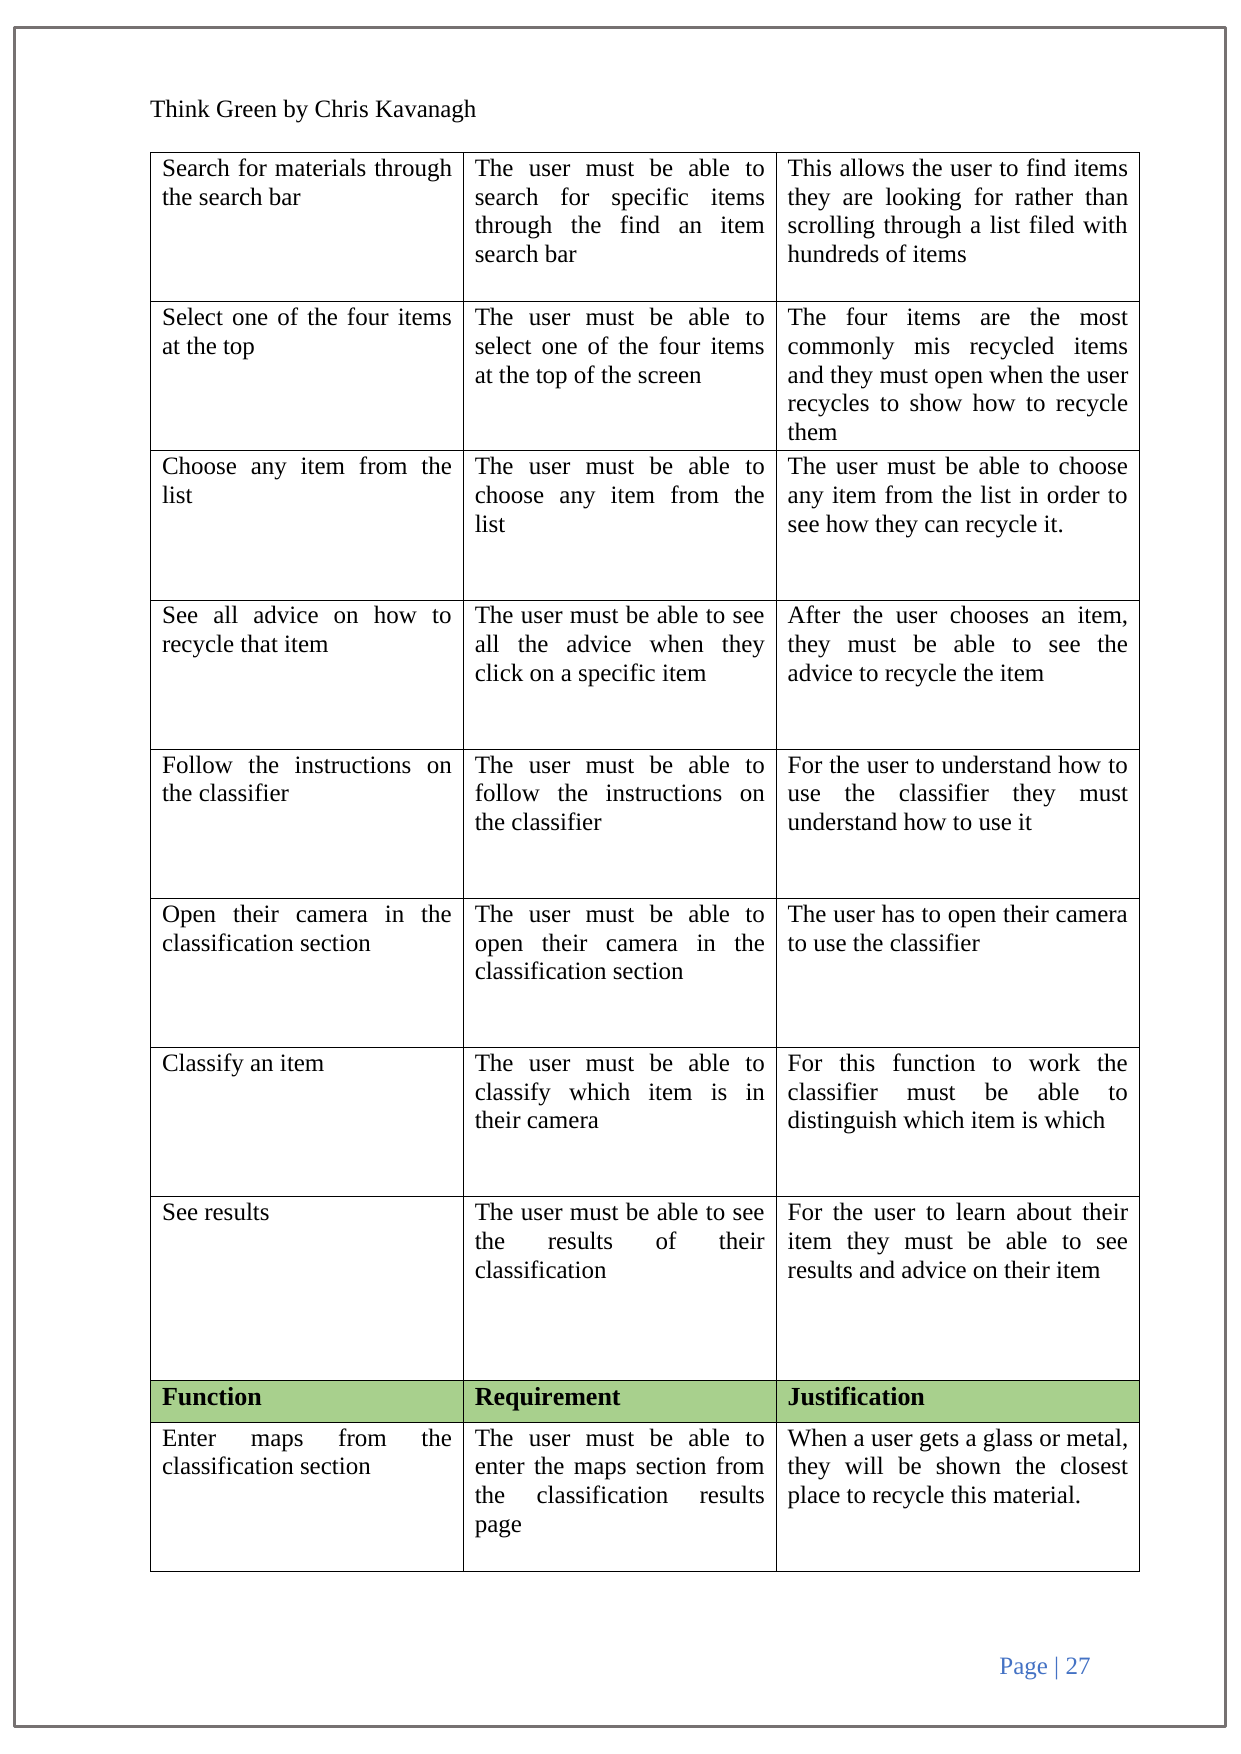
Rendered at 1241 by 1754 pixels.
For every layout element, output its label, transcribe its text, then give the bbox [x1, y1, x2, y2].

table_cell The user must be able to classify which item is in their camera [464, 1048, 776, 1196]
table_cell The user must be able to follow the instructions on the classifier [464, 750, 776, 898]
table_cell For this function to work the classifier must be able to distinguish which item is which [777, 1048, 1139, 1196]
table_cell The user must be able to see all the advice when they click on a specific item [464, 601, 776, 749]
table_cell After the user chooses an item, they must be able to see the advice to recycle the item [777, 601, 1139, 749]
table_cell See all advice on how to recycle that item [151, 601, 463, 749]
table_cell Follow the instructions on the classifier [151, 750, 463, 898]
table_cell The user must be able to search for specific items through the find an item search bar [464, 153, 776, 301]
table_cell The user must be able to choose any item from the list in order to see how they can recycle it. [777, 451, 1139, 599]
table_cell The user must be able to enter the maps section from the classification results page [464, 1423, 776, 1571]
table_cell Choose any item from the list [151, 451, 463, 599]
table_cell The four items are the most commonly mis recycled items and they must open when the user recycles to show how to recycle them [777, 302, 1139, 450]
table_cell For the user to learn about their item they must be able to see results and advice on their item [777, 1197, 1139, 1380]
table_cell The user must be able to select one of the four items at the top of the screen [464, 302, 776, 450]
table_cell Requirement [464, 1381, 776, 1422]
table_cell See results [151, 1197, 463, 1380]
table_cell For the user to understand how to use the classifier they must understand how to use it [777, 750, 1139, 898]
table_cell Function [151, 1381, 463, 1422]
table_cell Classify an item [151, 1048, 463, 1196]
table_cell Enter maps from the classification section [151, 1423, 463, 1571]
table_cell The user must be able to see the results of their classification [464, 1197, 776, 1380]
table_cell The user must be able to choose any item from the list [464, 451, 776, 599]
table_cell Justification [777, 1381, 1139, 1422]
table_cell Select one of the four items at the top [151, 302, 463, 450]
table_cell When a user gets a glass or metal, they will be shown the closest place to recycle this material. [777, 1423, 1139, 1571]
table_cell The user must be able to open their camera in the classification section [464, 899, 776, 1047]
table_cell The user has to open their camera to use the classifier [777, 899, 1139, 1047]
table_cell This allows the user to find items they are looking for rather than scrolling through a list filed with hundreds of items [777, 153, 1139, 301]
table_cell Open their camera in the classification section [151, 899, 463, 1047]
table_cell Search for materials through the search bar [151, 153, 463, 301]
